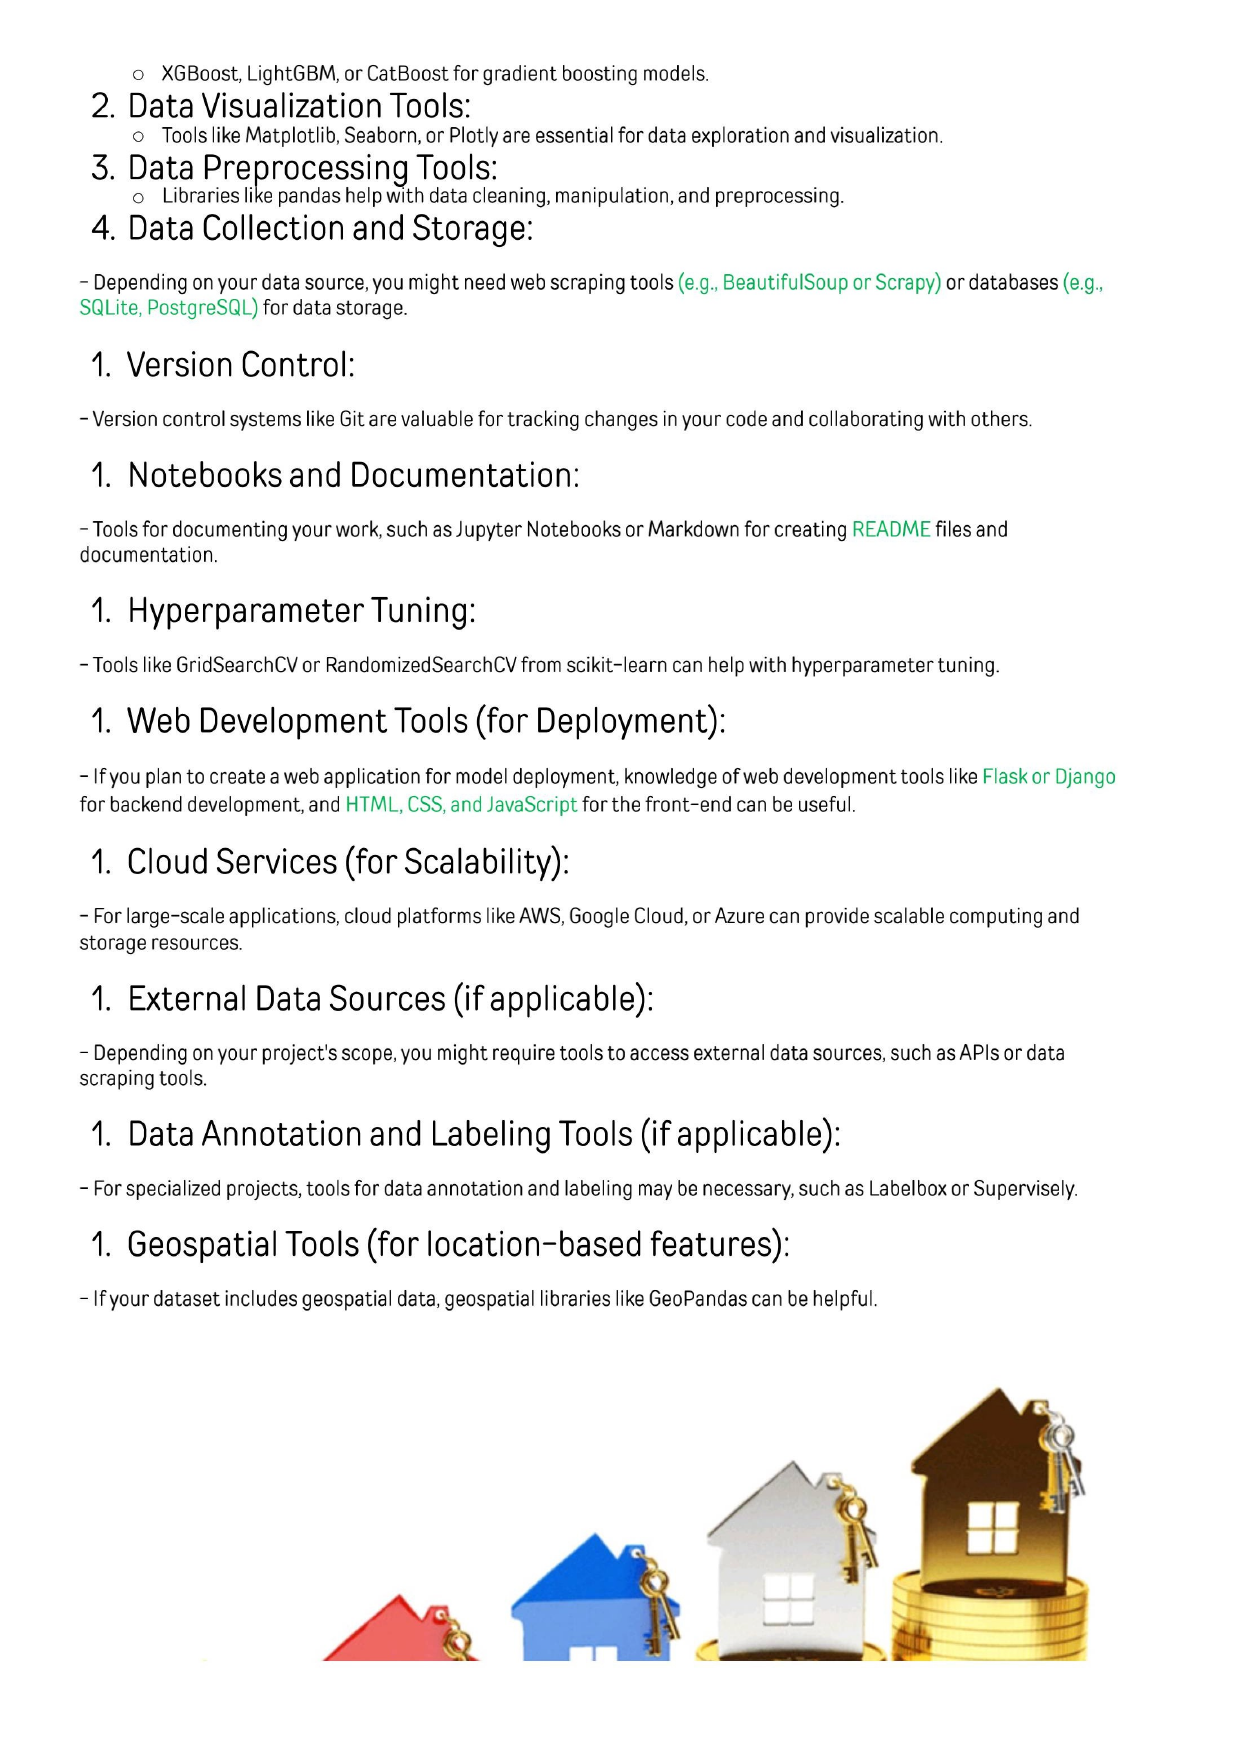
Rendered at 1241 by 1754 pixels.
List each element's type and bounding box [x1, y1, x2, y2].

picture [72, 60, 1118, 1668]
